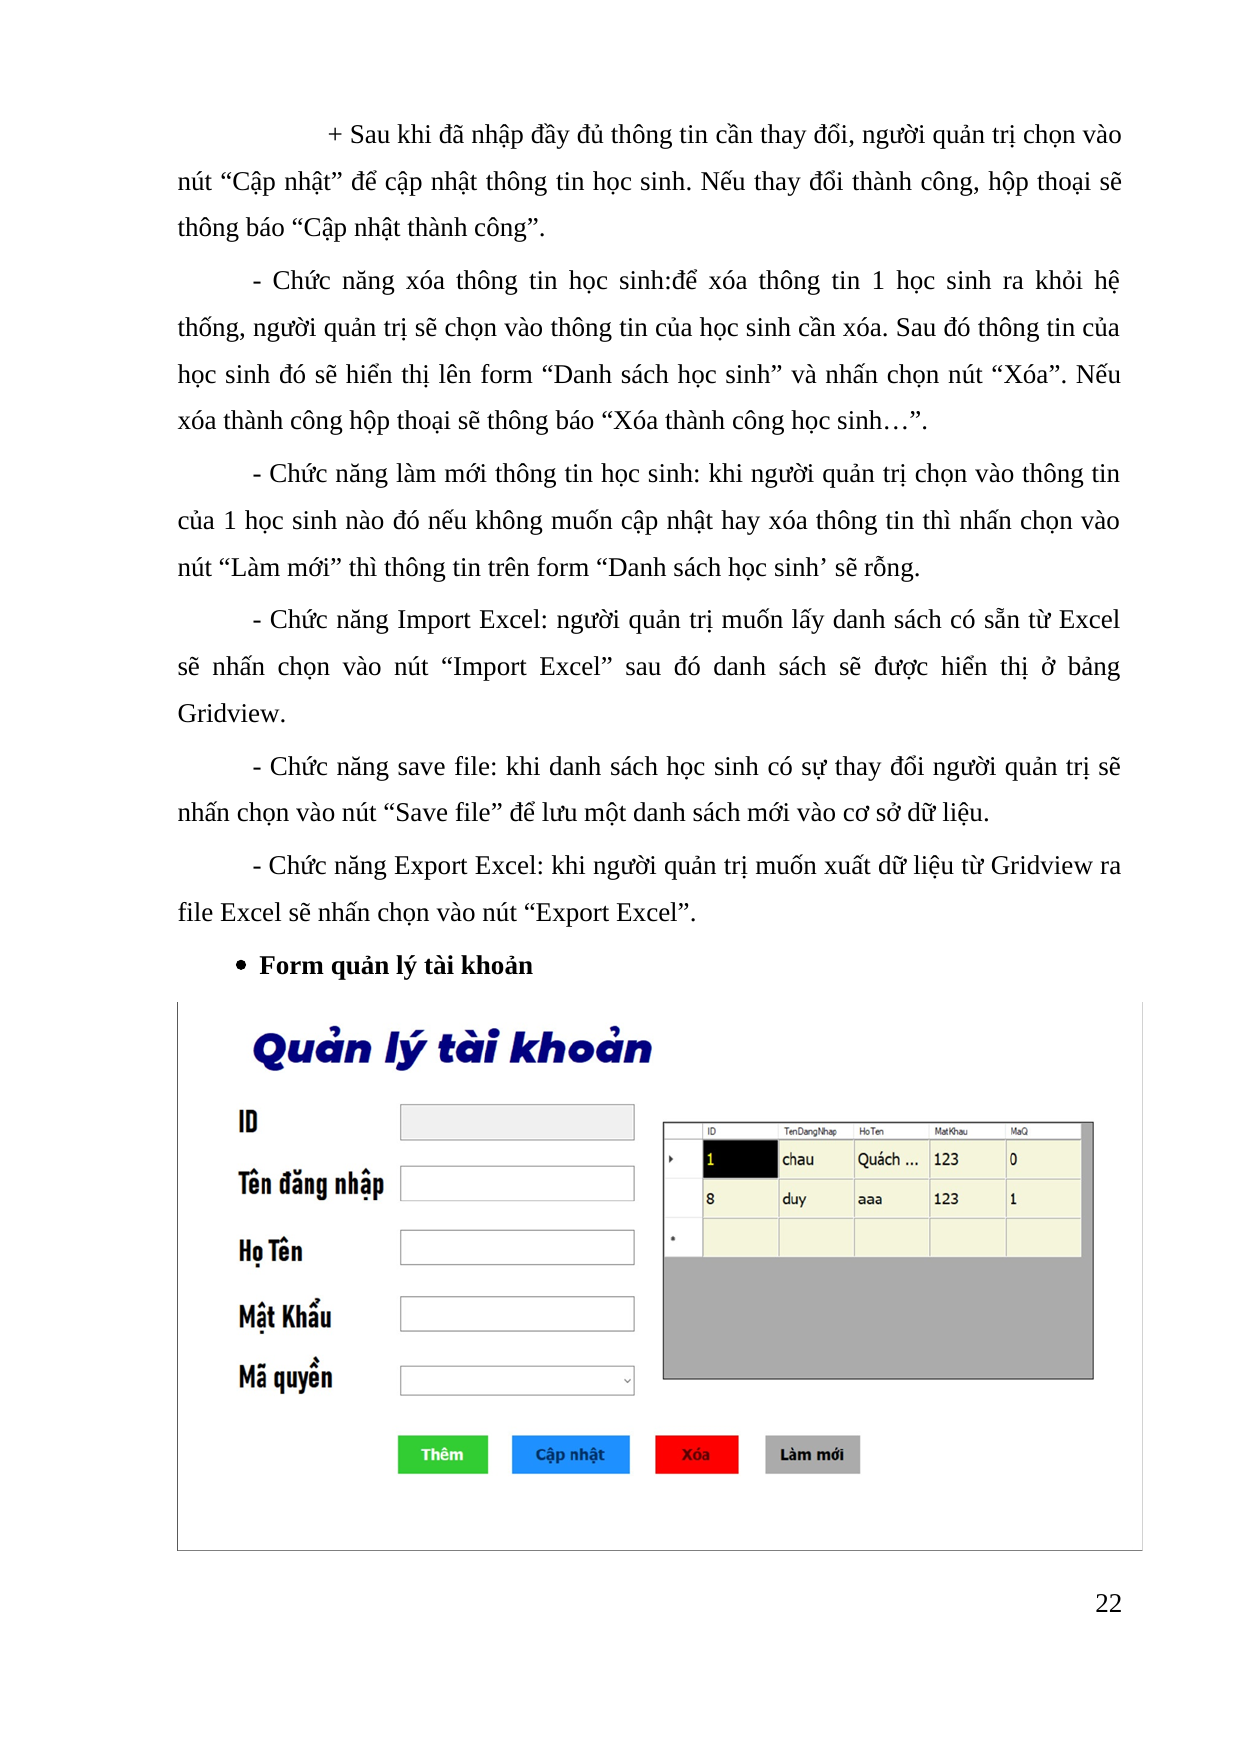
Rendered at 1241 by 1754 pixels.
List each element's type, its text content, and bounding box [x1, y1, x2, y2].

picture [177, 1002, 1143, 1551]
text - Chức năng save file: khi danh sách học sinh có sự thay đổi người quản trị sẽ nhấn chọn vào nút “Save file” để lưu một danh sách mới vào cơ sở dữ liệu. [177, 750, 1122, 828]
text - Chức năng Import Excel: người quản trị muốn lấy danh sách có sẵn từ Excel sẽ nhấn chọn vào nút “Import Excel” sau đó danh sách sẽ được hiển thị ở bảng Gridview. [177, 603, 1122, 728]
text + Sau khi đã nhập đầy đủ thông tin cần thay đổi, người quản trị chọn vào nút “Cập nhật” để cập nhật thông tin học sinh. Nếu thay đổi thành công, hộp thoại sẽ thông báo “Cập nhật thành công”. [177, 118, 1122, 243]
text - Chức năng xóa thông tin học sinh:để xóa thông tin 1 học sinh ra khỏi hệ thống, người quản trị sẽ chọn vào thông tin của học sinh cần xóa. Sau đó thông tin của học sinh đó sẽ hiển thị lên form “Danh sách học sinh” và nhấn chọn nút “Xóa”. Nếu xóa thành công hộp thoại sẽ thông báo “Xóa thành công học sinh…”. [177, 264, 1122, 436]
text - Chức năng làm mới thông tin học sinh: khi người quản trị chọn vào thông tin của 1 học sinh nào đó nếu không muốn cập nhật hay xóa thông tin thì nhấn chọn vào nút “Làm mới” thì thông tin trên form “Danh sách học sinh’ sẽ rỗng. [177, 457, 1122, 582]
list Form quản lý tài khoản [236, 949, 1122, 980]
text - Chức năng Export Excel: khi người quản trị muốn xuất dữ liệu từ Gridview ra file Excel sẽ nhấn chọn vào nút “Export Excel”. [177, 849, 1122, 927]
